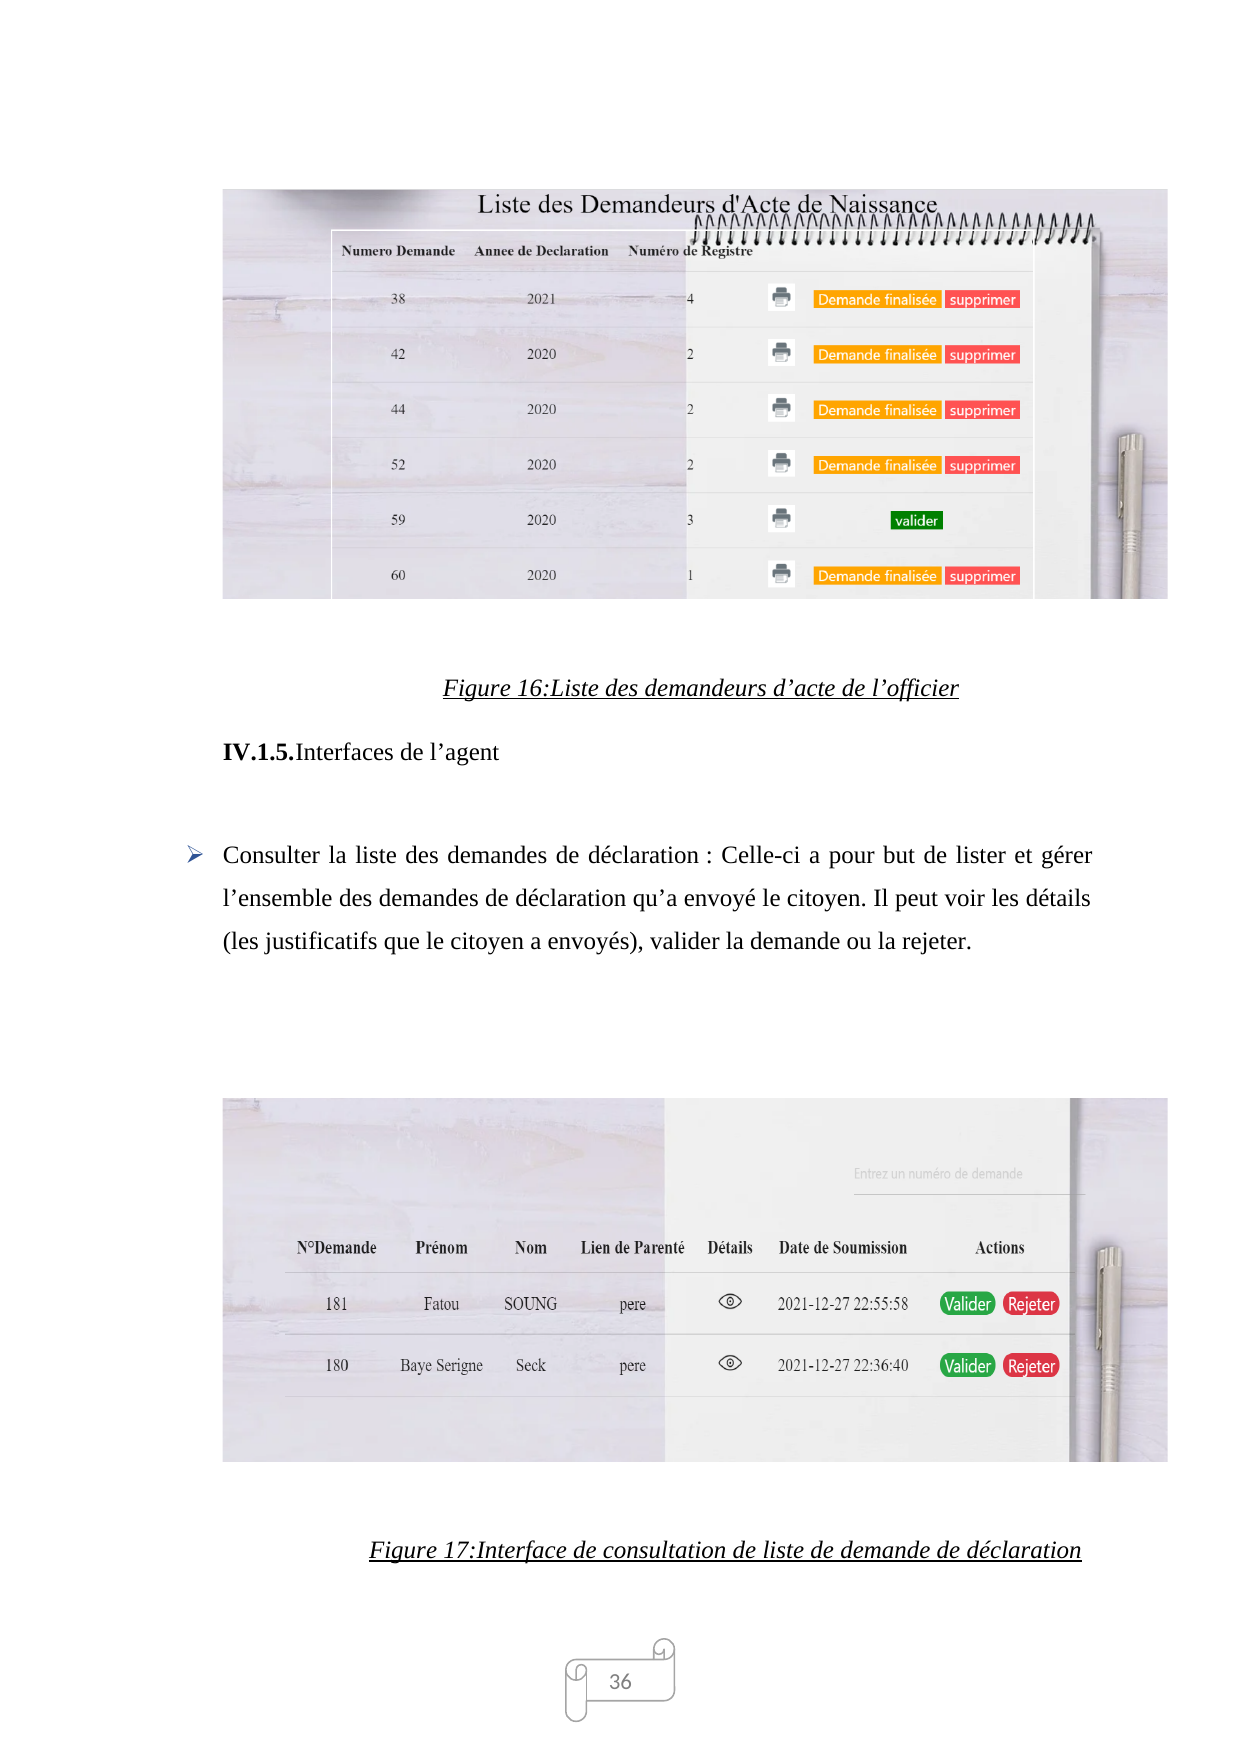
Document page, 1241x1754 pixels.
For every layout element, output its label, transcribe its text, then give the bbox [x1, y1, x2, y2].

picture [222, 189, 1168, 599]
subtitle Interfaces de l’agent [223, 737, 1093, 766]
list Consulter la liste des demandes de déclaration : Celle-ci a pour but de lister et gérer l’ensemble des demandes de déclaration qu’a envoyé le citoyen. Il peut voir les détails (les justificatifs que le citoyen a envoyés), valider la demande ou la rejeter. [185, 840, 1093, 955]
picture [222, 1098, 1168, 1462]
